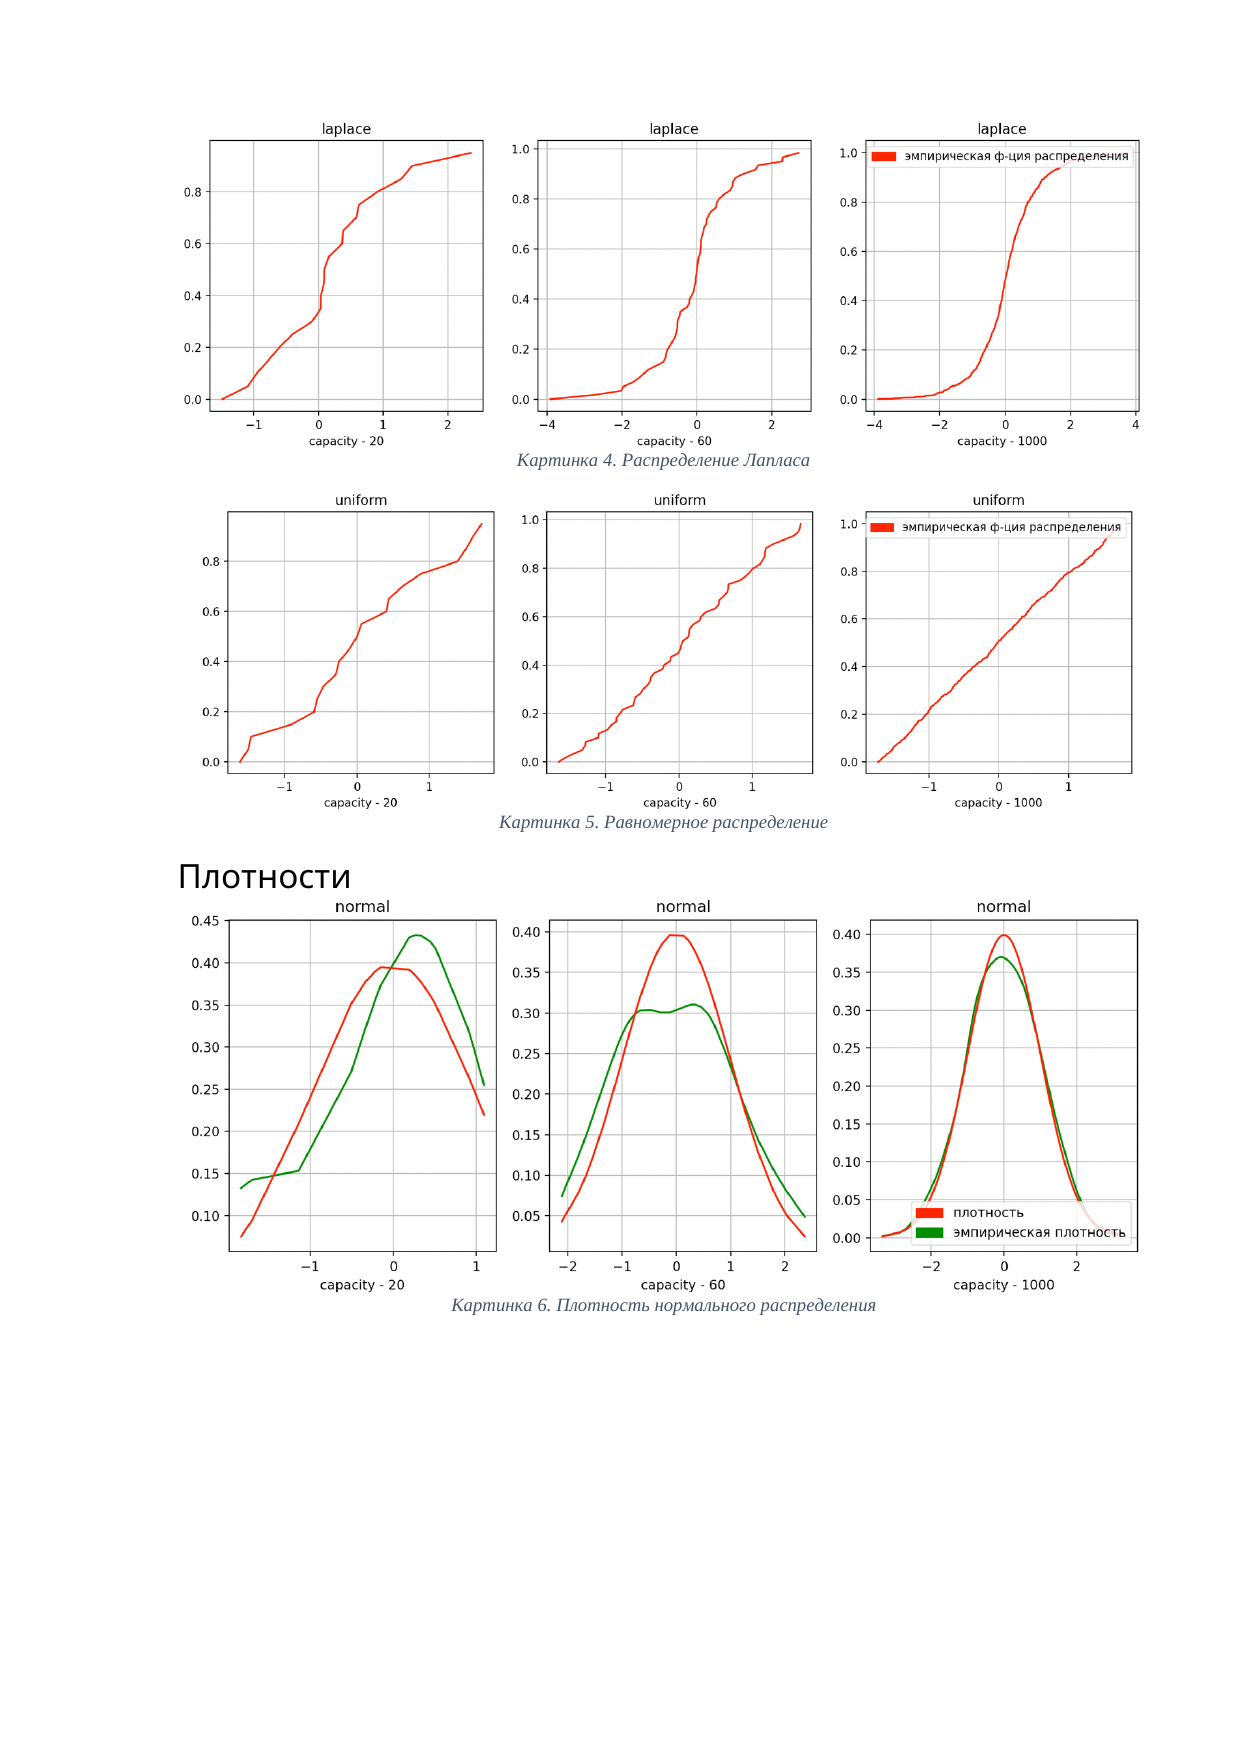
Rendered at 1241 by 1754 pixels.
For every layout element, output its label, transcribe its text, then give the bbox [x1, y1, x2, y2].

text Картинка . Равномерное распределение [177, 811, 1152, 832]
text Картинка . Распределение Лапласа [177, 450, 1152, 471]
subtitle Плотности [177, 853, 1152, 898]
picture [177, 118, 1152, 450]
picture [177, 491, 1152, 811]
picture [177, 898, 1152, 1294]
text Картинка . Плотность нормального распределения [177, 1294, 1152, 1316]
